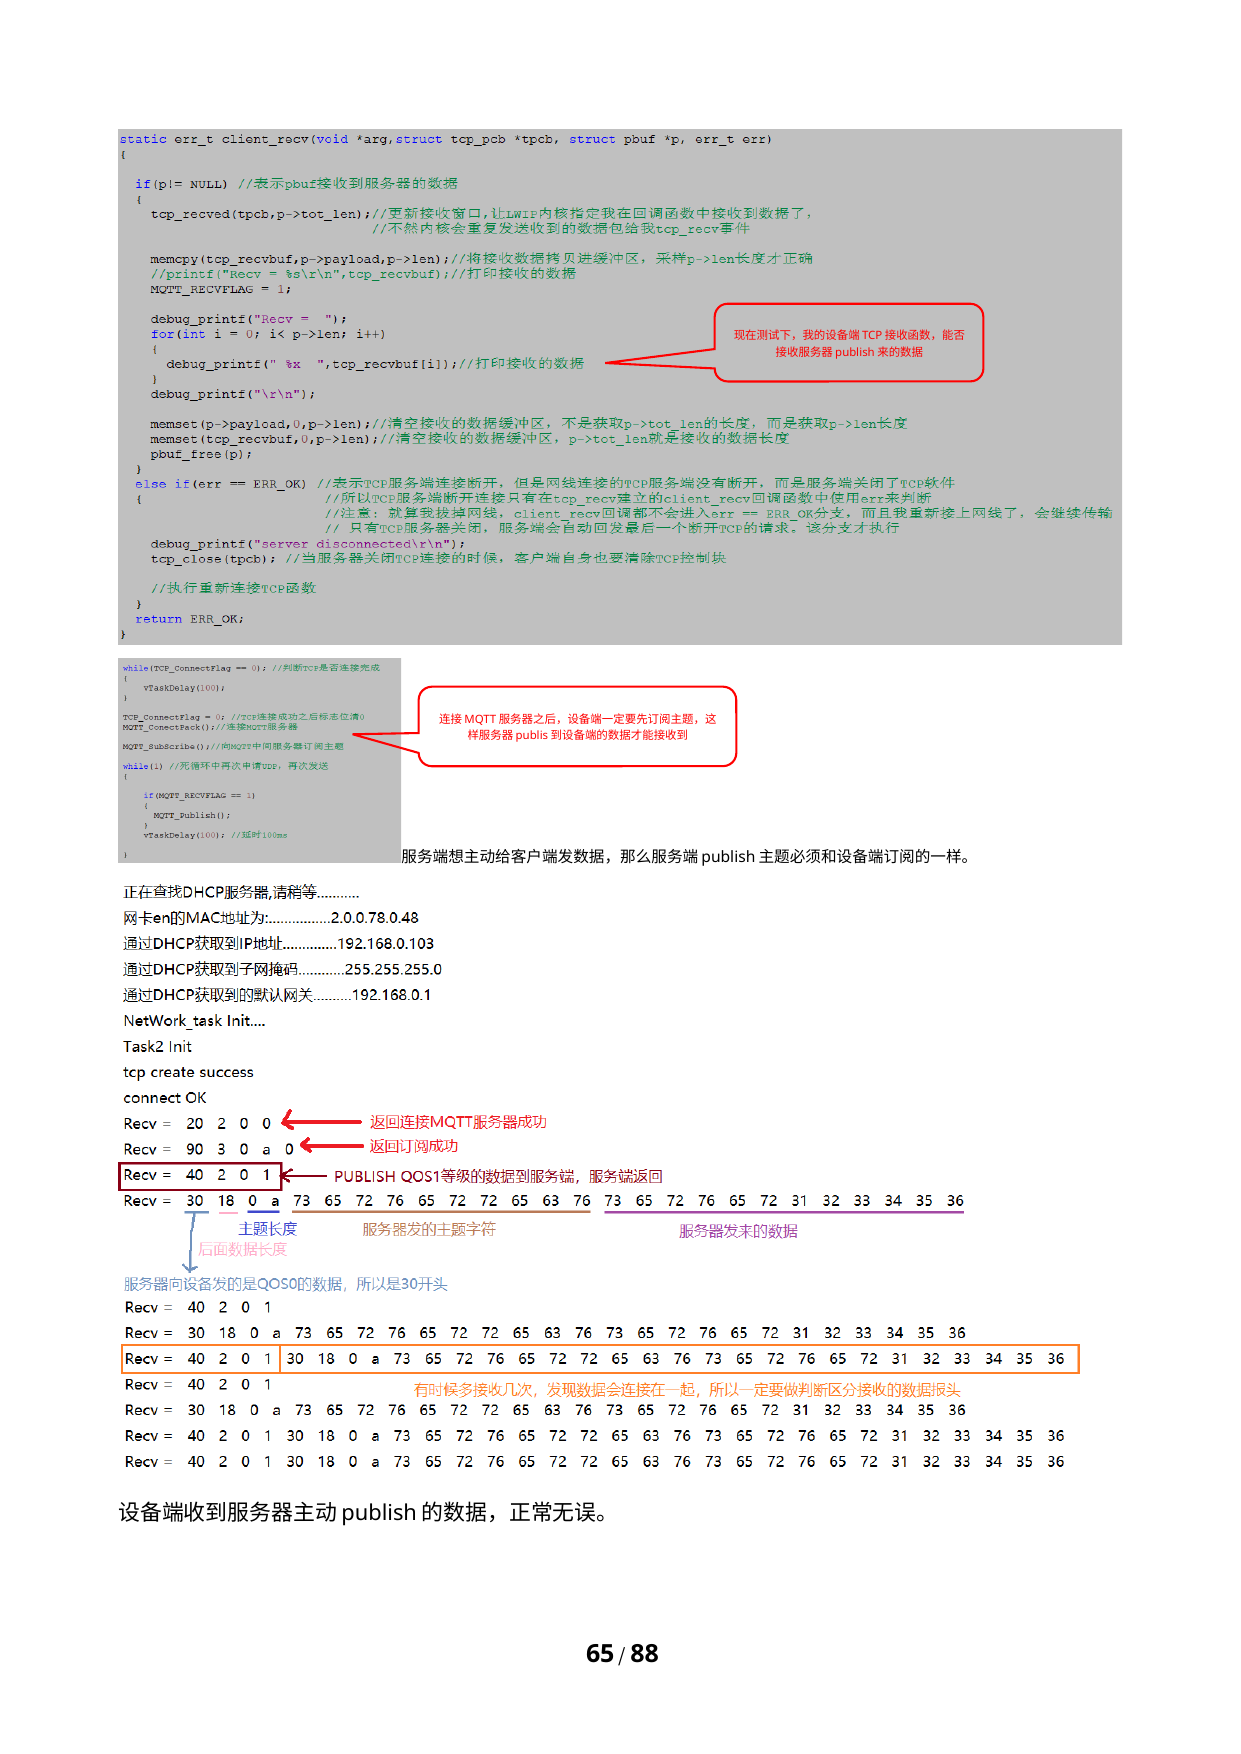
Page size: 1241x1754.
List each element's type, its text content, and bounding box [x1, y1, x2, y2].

picture [118, 129, 1123, 645]
picture [118, 876, 1123, 1478]
picture [118, 658, 402, 863]
text 设备端收到服务器主动publish的数据，正常无误。 [118, 1494, 1122, 1527]
picture [367, 735, 402, 746]
